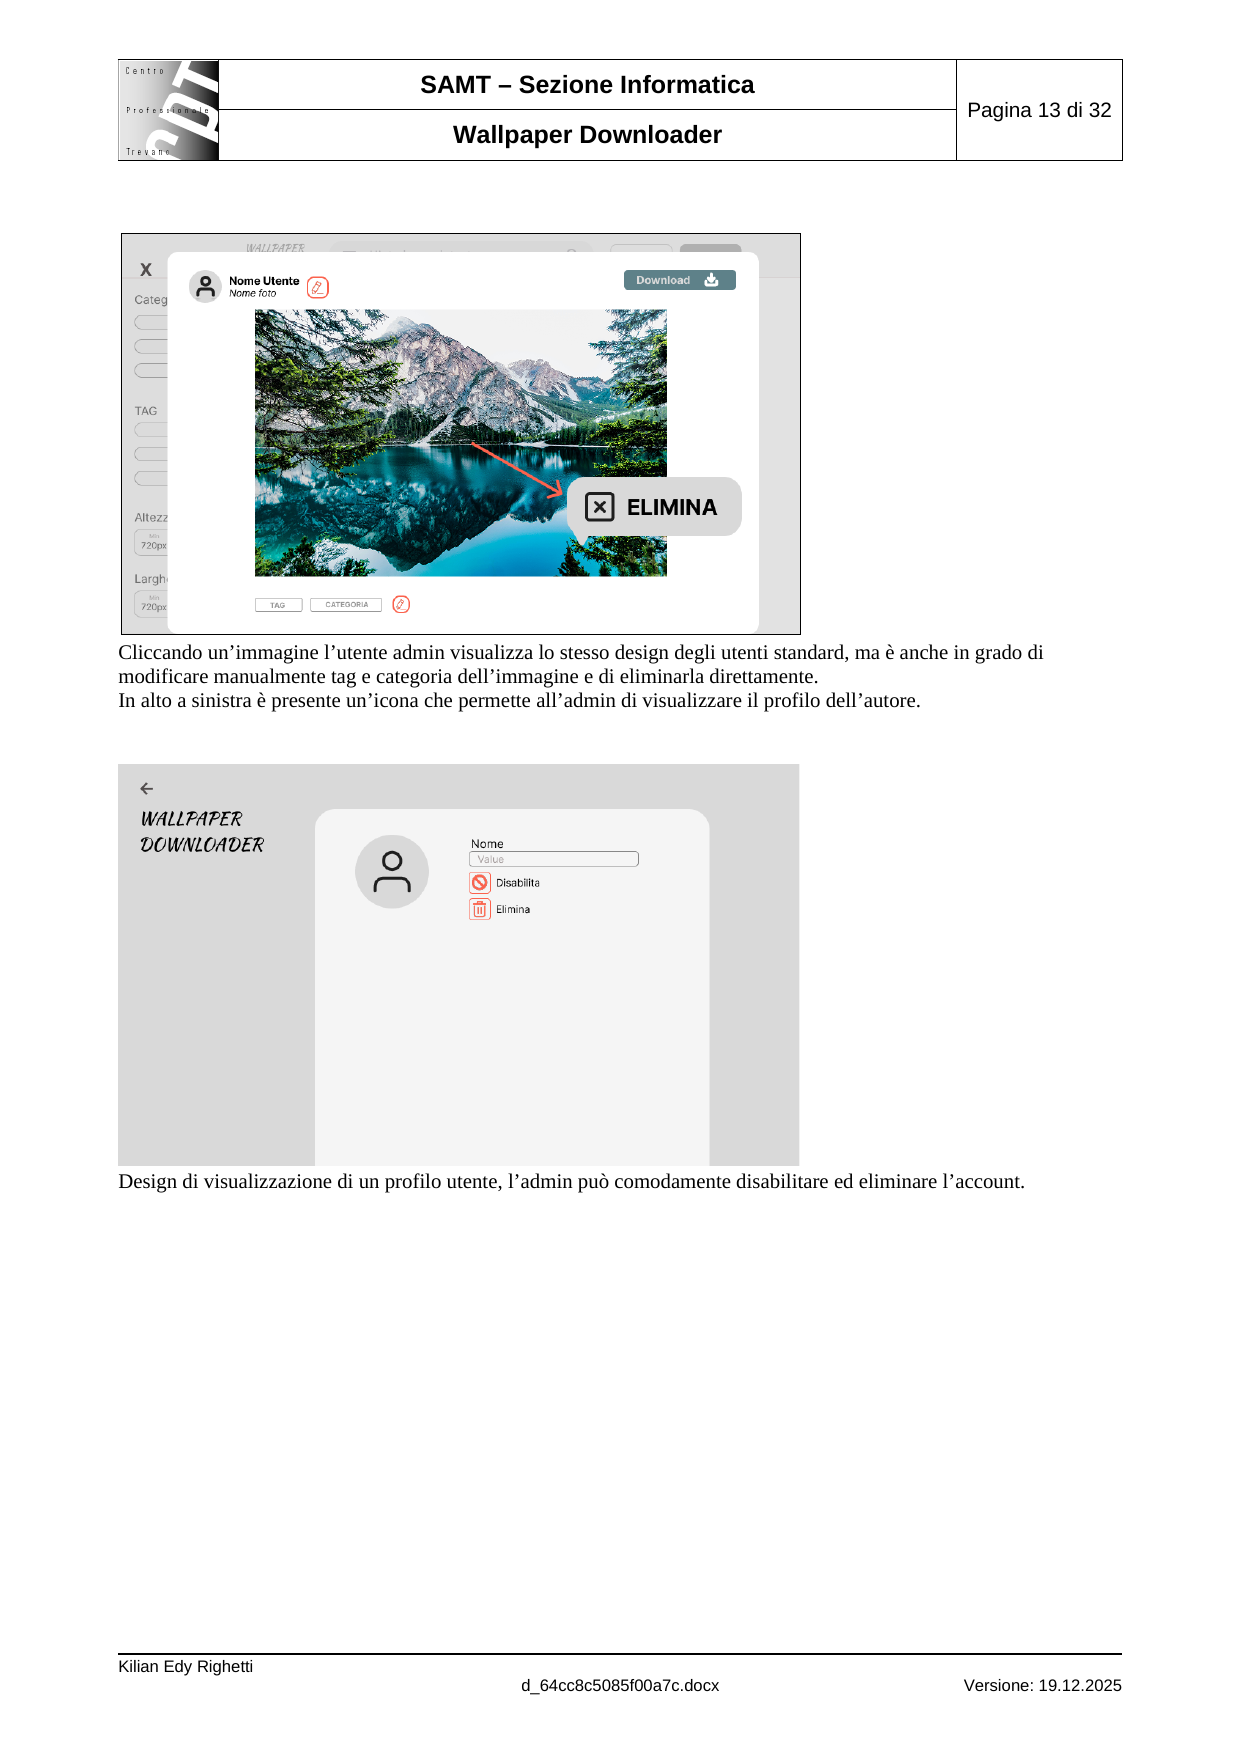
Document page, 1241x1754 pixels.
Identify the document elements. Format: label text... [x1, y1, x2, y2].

text In alto a sinistra è presente un’icona che permette all’admin di visualizzare il profilo dell’autore. [118, 688, 1122, 712]
picture [118, 60, 219, 160]
text Design di visualizzazione di un profilo utente, l’admin può comodamente disabilitare ed eliminare l’account. [118, 1169, 1122, 1193]
picture [122, 234, 800, 634]
picture [118, 764, 799, 1166]
text Cliccando un’immagine l’utente admin visualizza lo stesso design degli utenti standard, ma è anche in grado di modificare manualmente tag e categoria dell’immagine e di eliminarla direttamente. [118, 640, 1122, 688]
